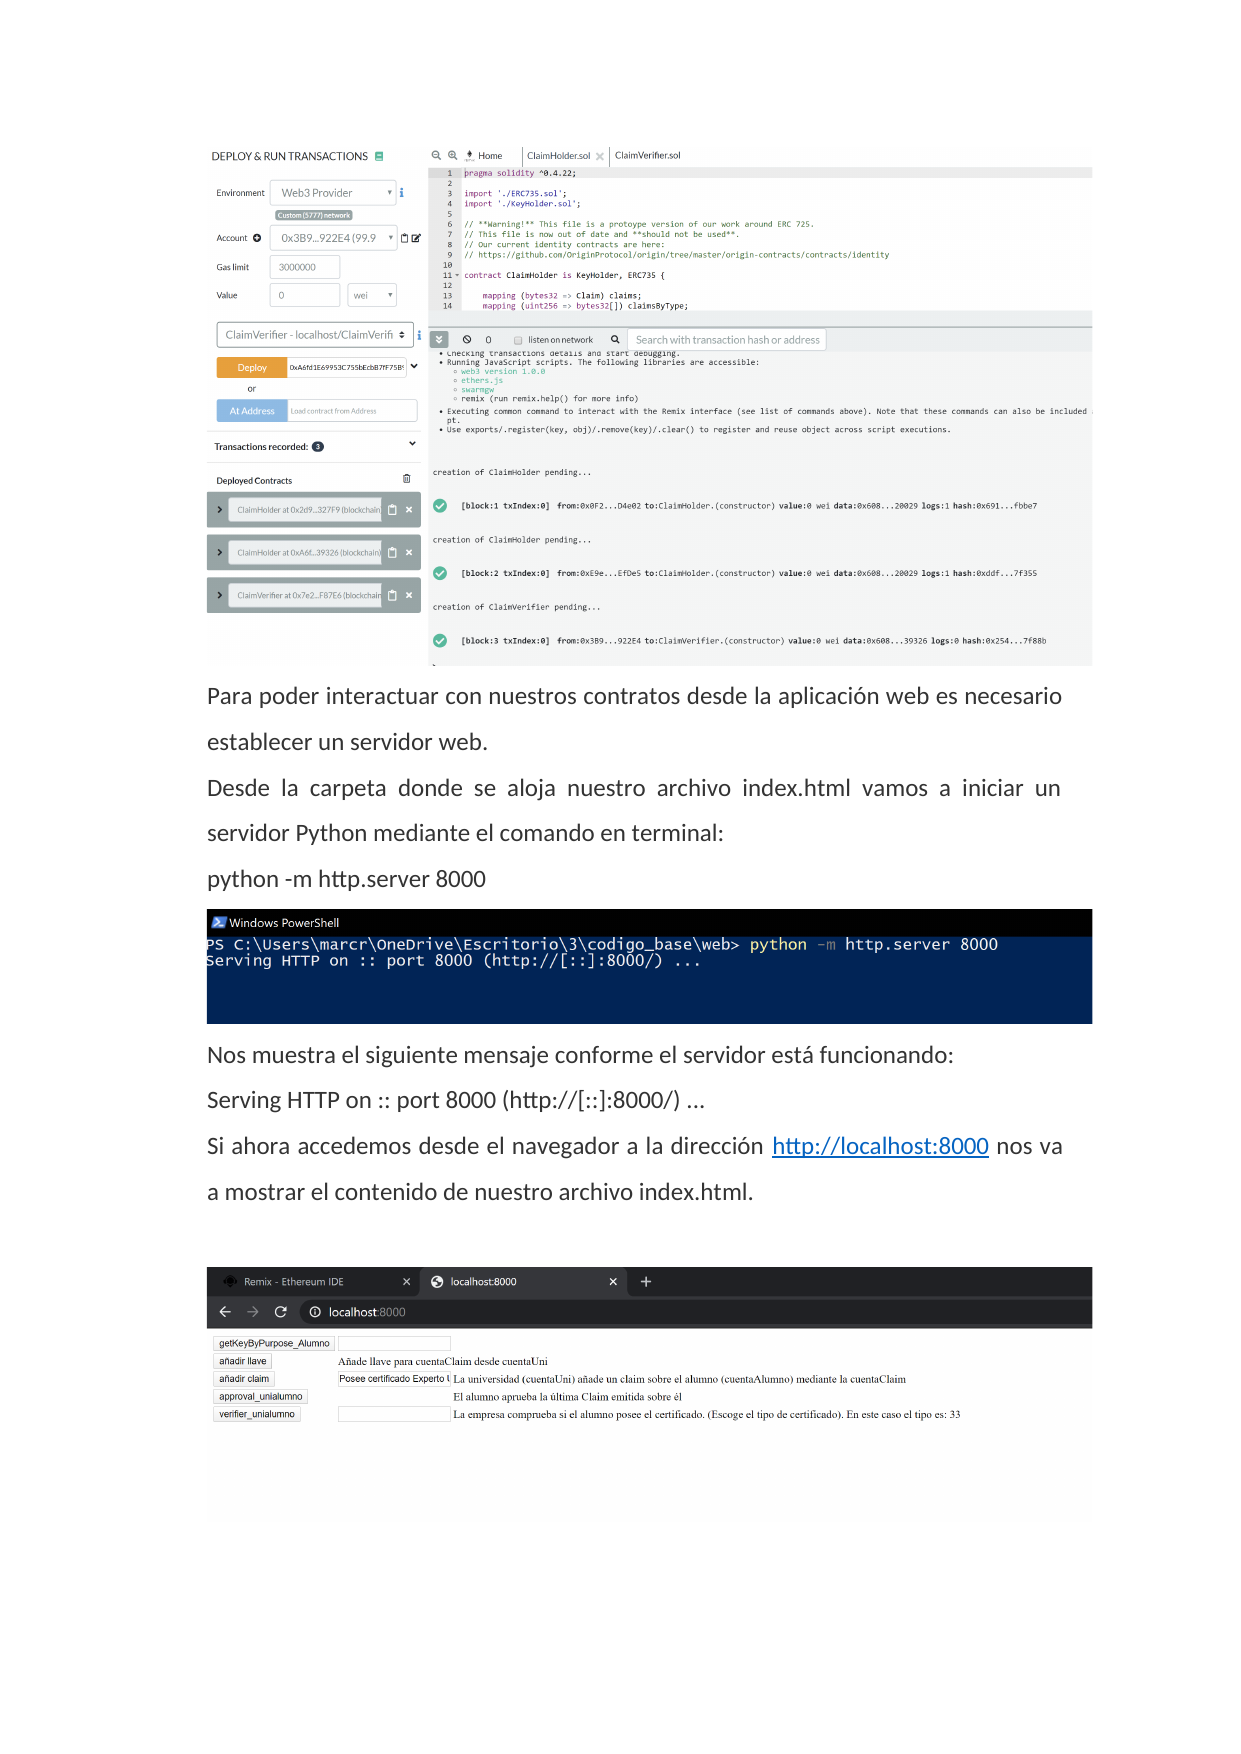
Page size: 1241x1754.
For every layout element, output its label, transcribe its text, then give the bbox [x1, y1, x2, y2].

list python -m http.server 8000 [207, 863, 1063, 894]
list Si ahora accedemos desde el navegador a la dirección http://localhost:8000 nos va a mostrar el contenido de nuestro archivo index.html. [207, 1130, 1063, 1206]
list Para poder interactuar con nuestros contratos desde la aplicación web es necesario establecer un servidor web. [207, 680, 1063, 757]
list Desde la carpeta donde se aloja nuestro archivo index.html vamos a iniciar un servidor Python mediante el comando en terminal: [207, 772, 1063, 848]
picture [206, 909, 1093, 1024]
picture [206, 147, 1093, 666]
list Serving HTTP on :: port 8000 (http://[::]:8000/) ... [207, 1084, 1063, 1115]
list Nos muestra el siguiente mensaje conforme el servidor está funcionando: [207, 1039, 1063, 1069]
picture [206, 1267, 1093, 1522]
